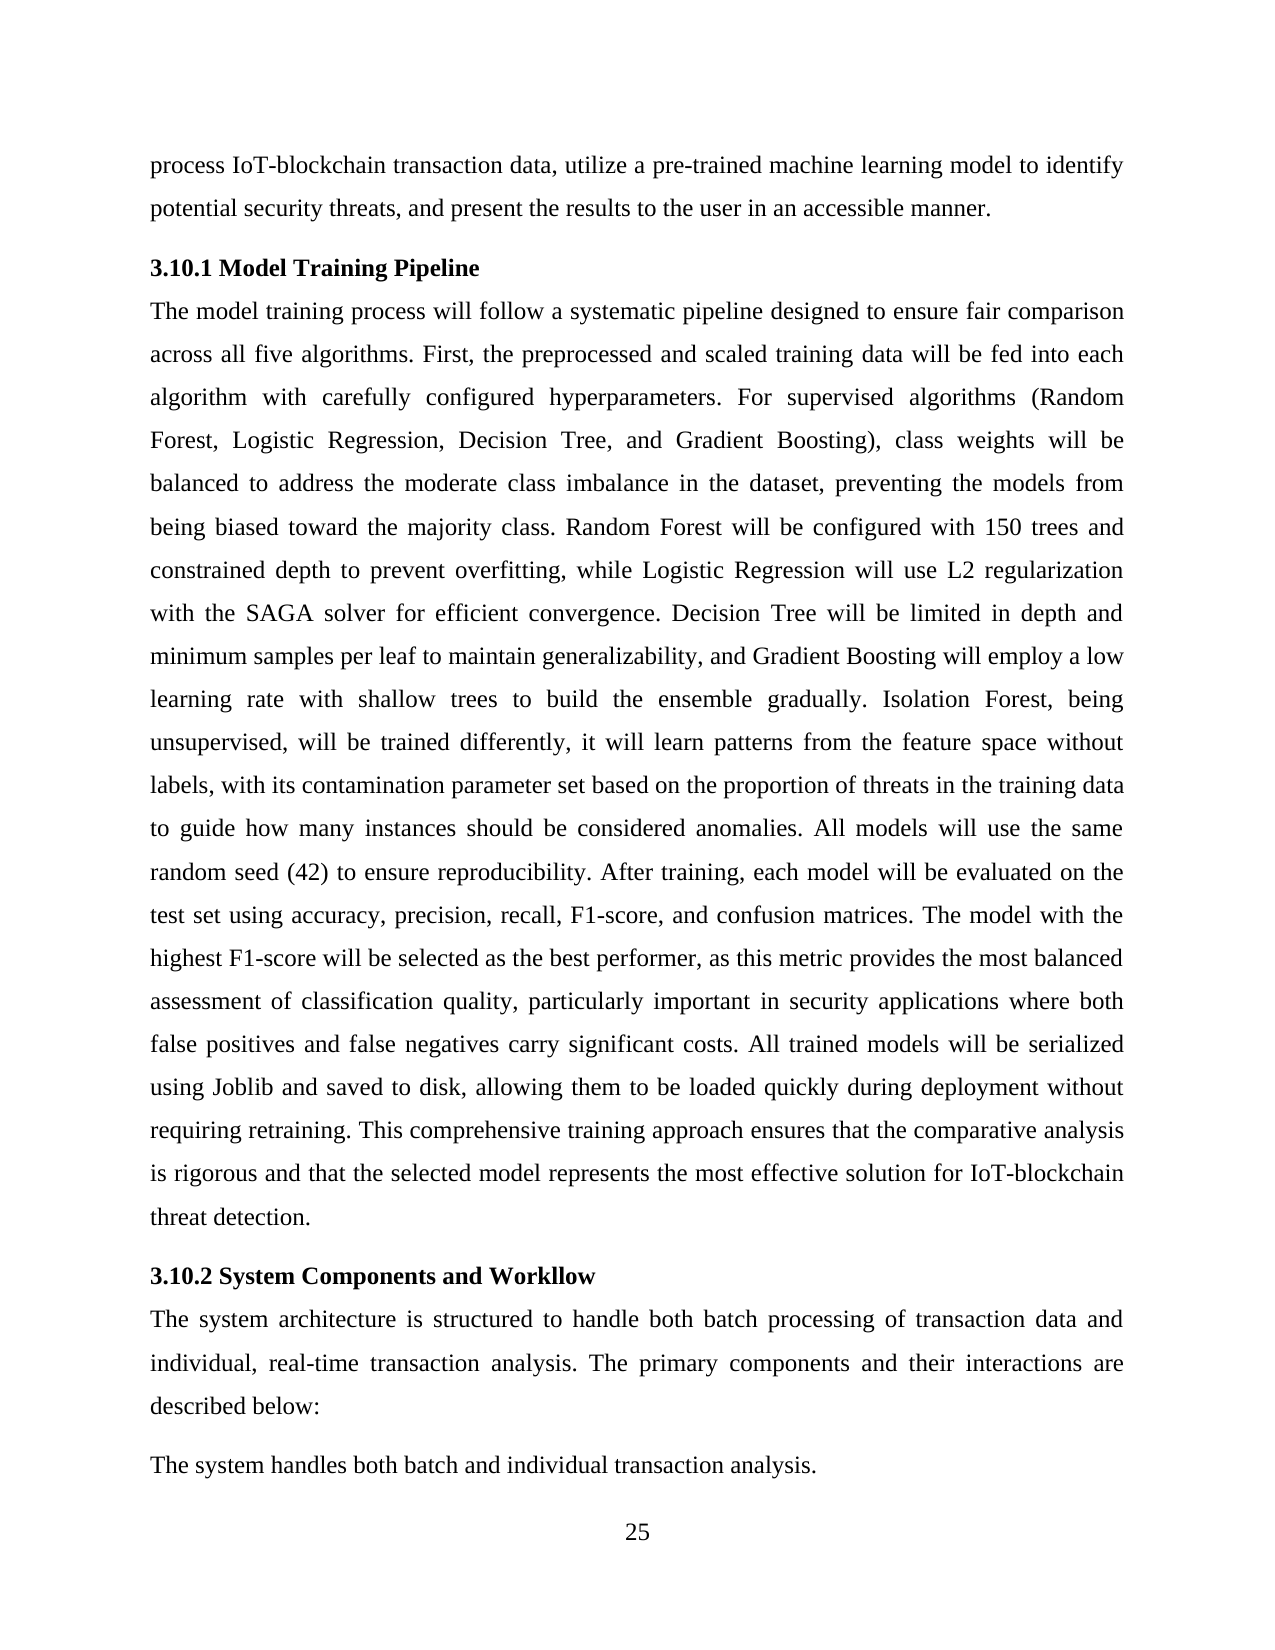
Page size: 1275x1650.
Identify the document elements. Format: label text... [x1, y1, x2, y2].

subtitle 3.10.1 Model Training Pipeline [150, 253, 1125, 282]
text The system architecture is structured to handle both batch processing of transaction data and individual, real-time transaction analysis. The primary components and their interactions are described below: [150, 1304, 1125, 1419]
text The system handles both batch and individual transaction analysis. [150, 1451, 1125, 1479]
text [150, 150, 1125, 222]
text The model training process will follow a systematic pipeline designed to ensure fair comparison across all five algorithms. First, the preprocessed and scaled training data will be fed into each algorithm with carefully configured hyperparameters. For supervised algorithms (Random Forest, Logistic Regression, Decision Tree, and Gradient Boosting), class weights will be balanced to address the moderate class imbalance in the dataset, preventing the models from being biased toward the majority class. Random Forest will be configured with 150 trees and constrained depth to prevent overfitting, while Logistic Regression will use L2 regularization with the SAGA solver for efficient convergence. Decision Tree will be limited in depth and minimum samples per leaf to maintain generalizability, and Gradient Boosting will employ a low learning rate with shallow trees to build the ensemble gradually. Isolation Forest, being unsupervised, will be trained differently, it will learn patterns from the feature space without labels, with its contamination parameter set based on the proportion of threats in the training data to guide how many instances should be considered anomalies. All models will use the same random seed (42) to ensure reproducibility. After training, each model will be evaluated on the test set using accuracy, precision, recall, F1-score, and confusion matrices. The model with the highest F1-score will be selected as the best performer, as this metric provides the most balanced assessment of classification quality, particularly important in security applications where both false positives and false negatives carry significant costs. All trained models will be serialized using Joblib and saved to disk, allowing them to be loaded quickly during deployment without requiring retraining. This comprehensive training approach ensures that the comparative analysis is rigorous and that the selected model represents the most effective solution for IoT-blockchain threat detection. [150, 296, 1125, 1230]
subtitle 3.10.2 System Components and Workllow [150, 1261, 1125, 1290]
